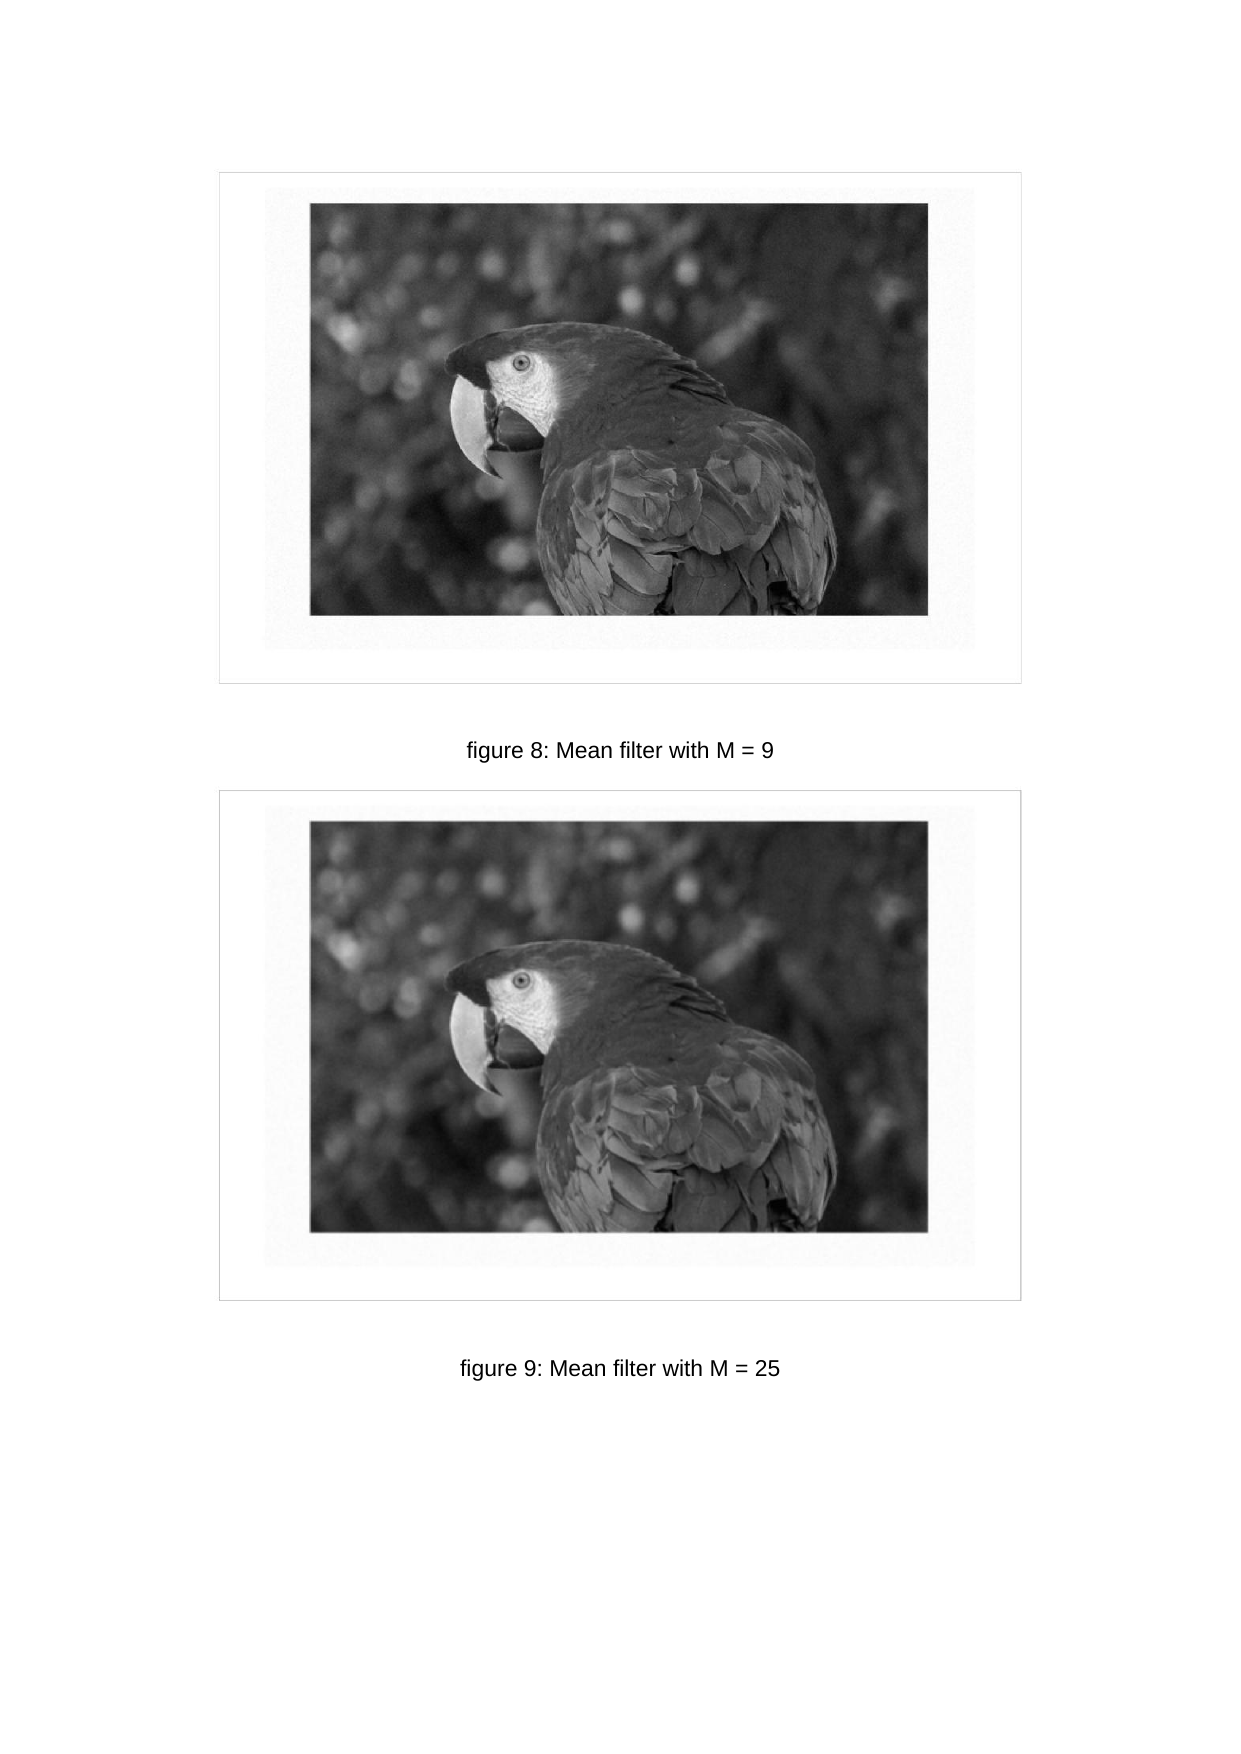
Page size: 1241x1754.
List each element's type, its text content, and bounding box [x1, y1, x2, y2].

text figure 9: Mean filter with M = 25figure 9: Mean filter with M = 121 [150, 1351, 1090, 1381]
picture [150, 767, 1091, 1351]
picture [150, 150, 1091, 734]
text figure 8: Mean filter with M = 9 [150, 737, 1090, 763]
